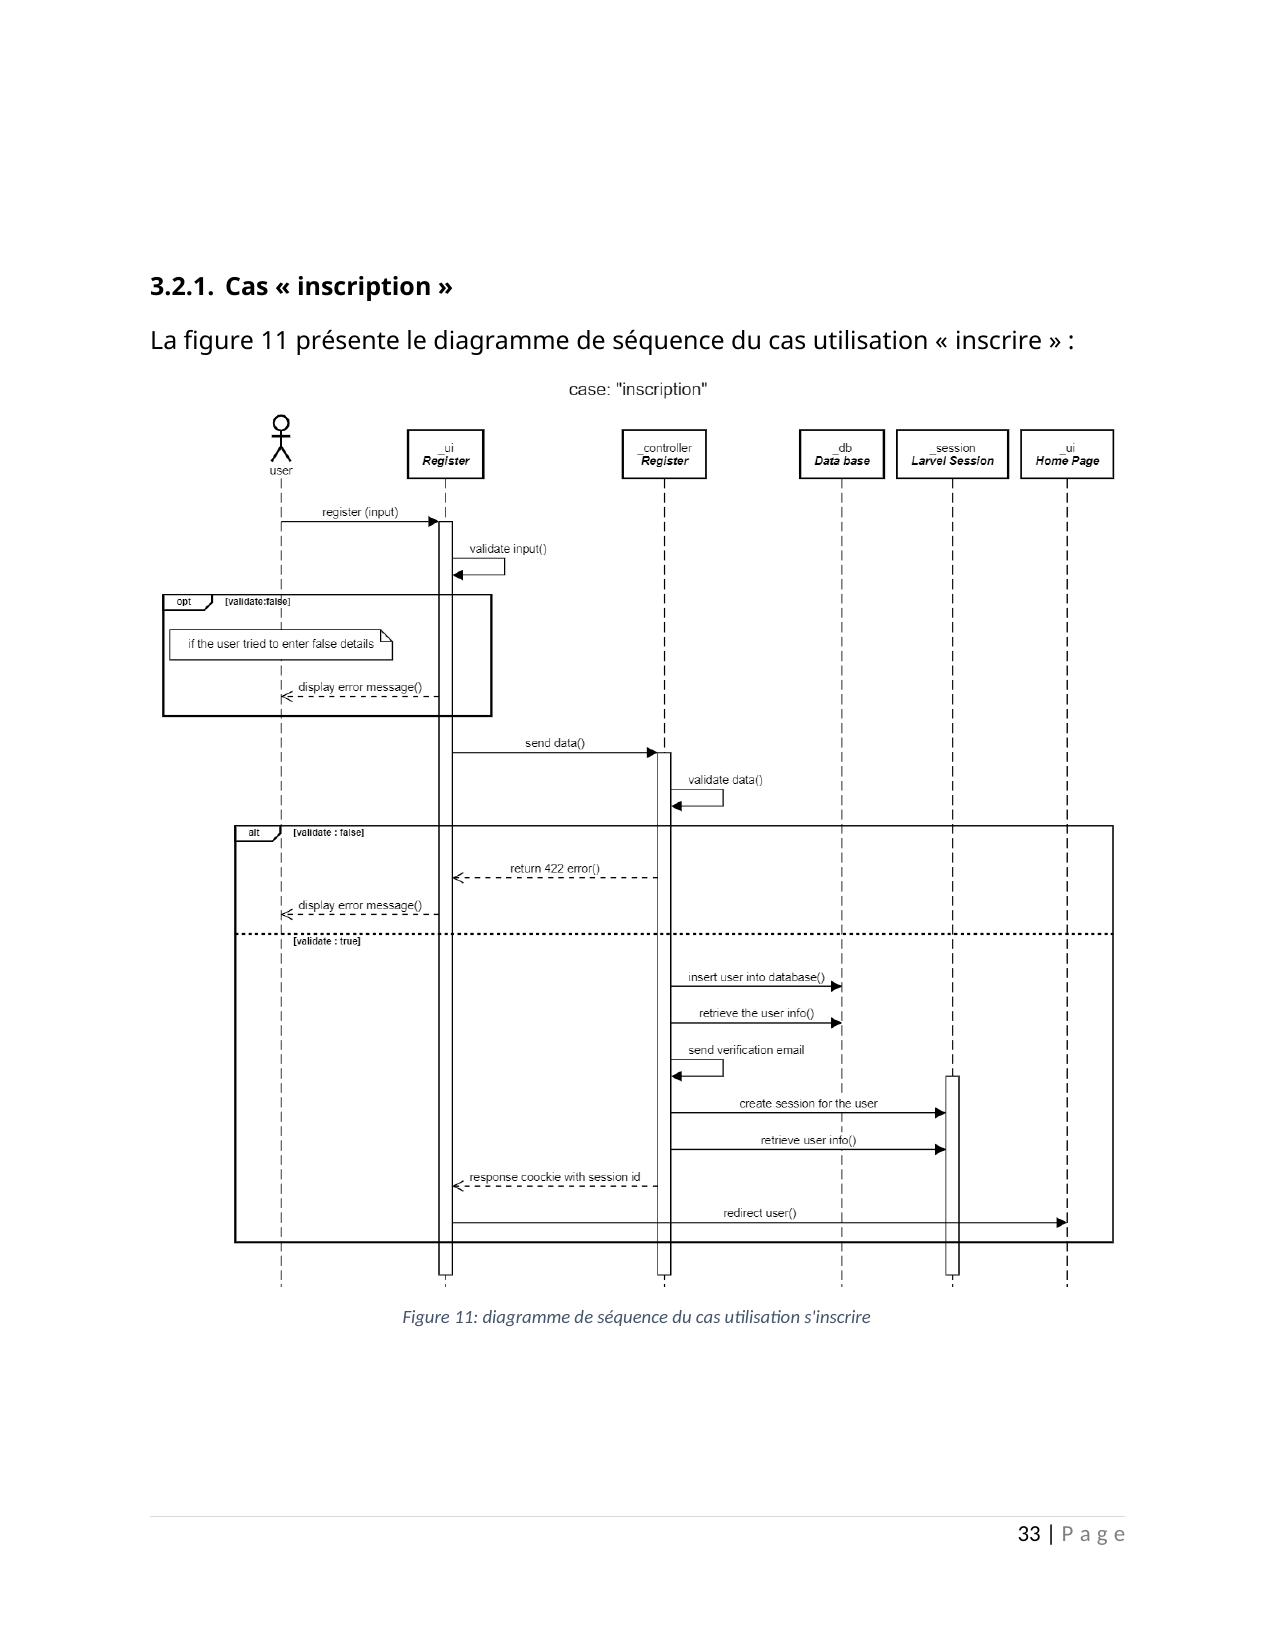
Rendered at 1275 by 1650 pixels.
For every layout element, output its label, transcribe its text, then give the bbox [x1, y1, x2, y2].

list Cas « inscription » [150, 269, 1125, 303]
text Figure 11: diagramme de séquence du cas utilisation s'inscrire [150, 1306, 1125, 1328]
text La figure 11 présente le diagramme de séquence du cas utilisation « inscrire » : [150, 322, 1125, 356]
picture [150, 375, 1125, 1287]
